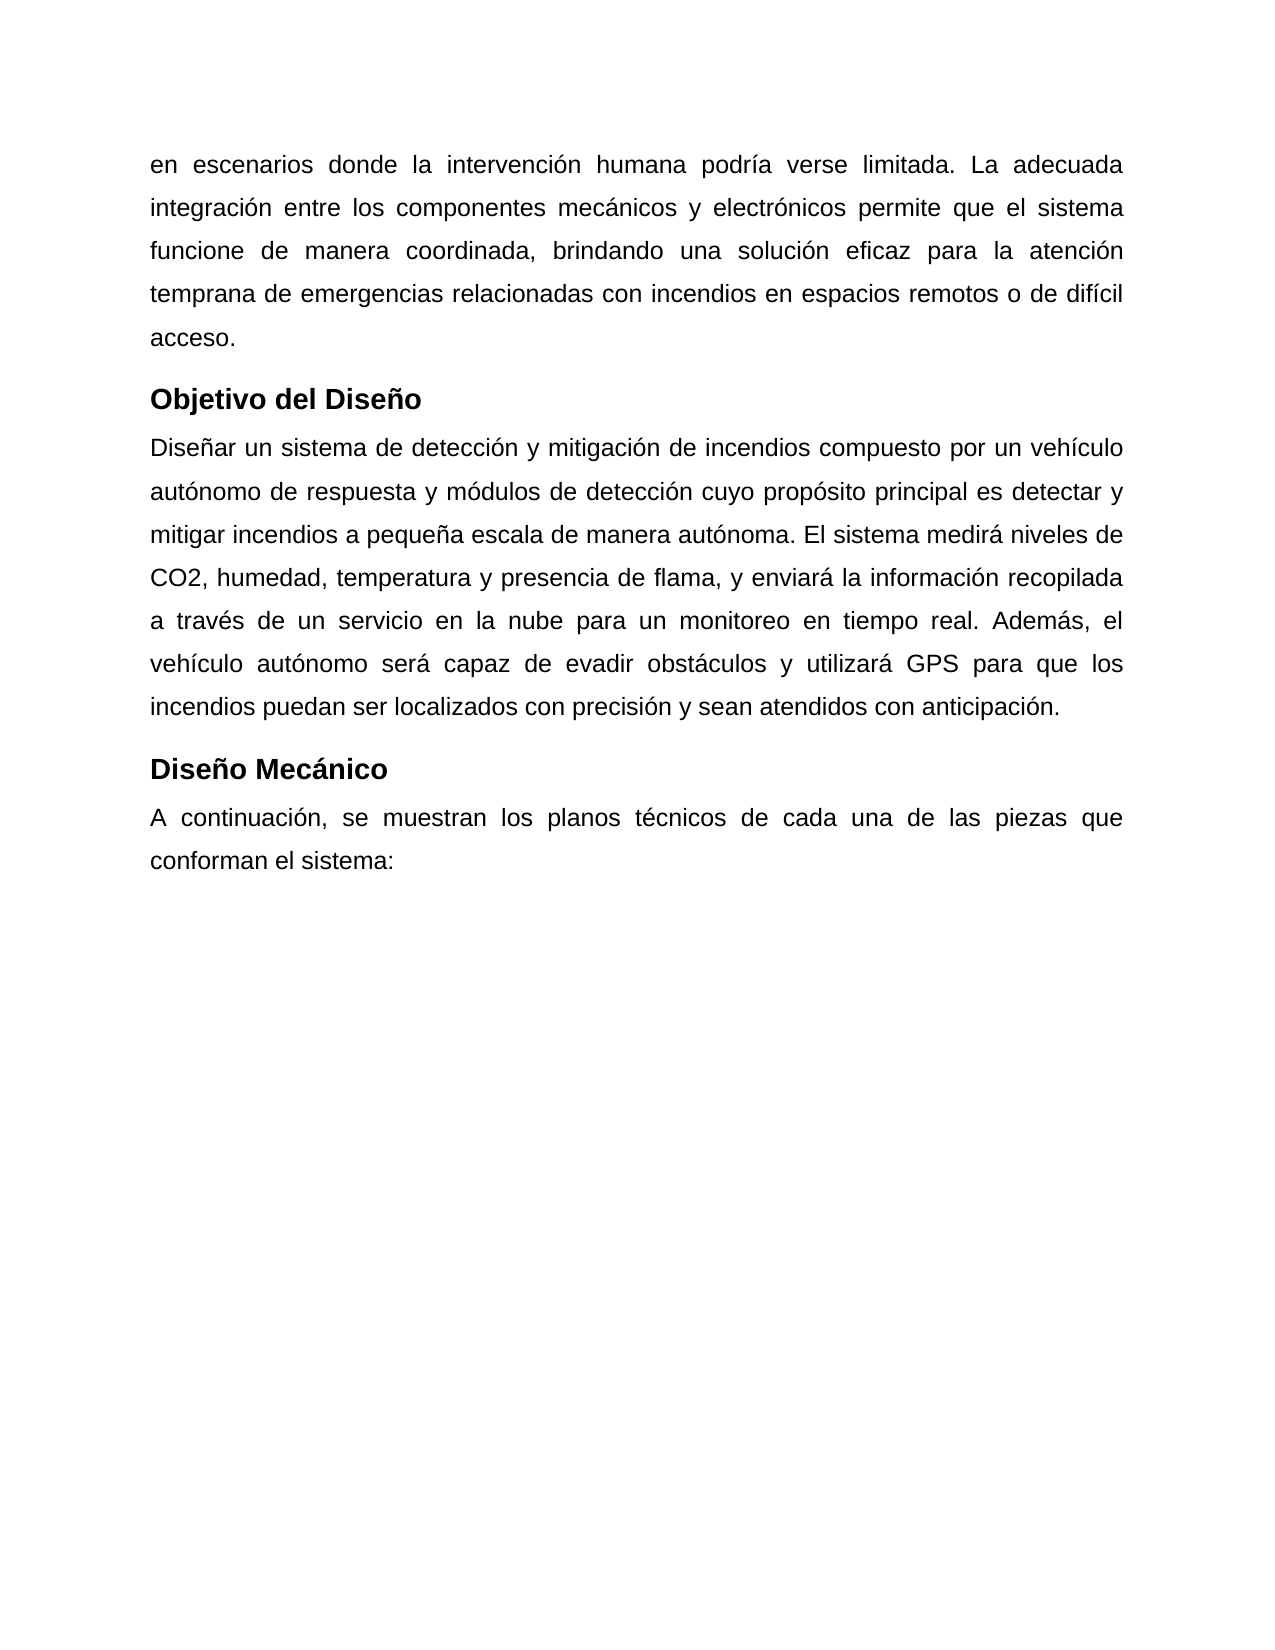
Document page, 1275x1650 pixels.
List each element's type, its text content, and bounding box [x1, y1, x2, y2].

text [150, 150, 1125, 351]
text Diseñar un sistema de detección y mitigación de incendios compuesto por un vehículo autónomo de respuesta y módulos de detección cuyo propósito principal es detectar y mitigar incendios a pequeña escala de manera autónoma. El sistema medirá niveles de CO2, humedad, temperatura y presencia de flama, y enviará la información recopilada a través de un servicio en la nube para un monitoreo en tiempo real. Además, el vehículo autónomo será capaz de evadir obstáculos y utilizará GPS para que los incendios puedan ser localizados con precisión y sean atendidos con anticipación. [150, 433, 1125, 721]
subtitle Diseño Mecánico [150, 752, 1125, 785]
subtitle Objetivo del Diseño [150, 382, 1125, 416]
text A continuación, se muestran los planos técnicos de cada una de las piezas que conforman el sistema: [150, 803, 1125, 875]
